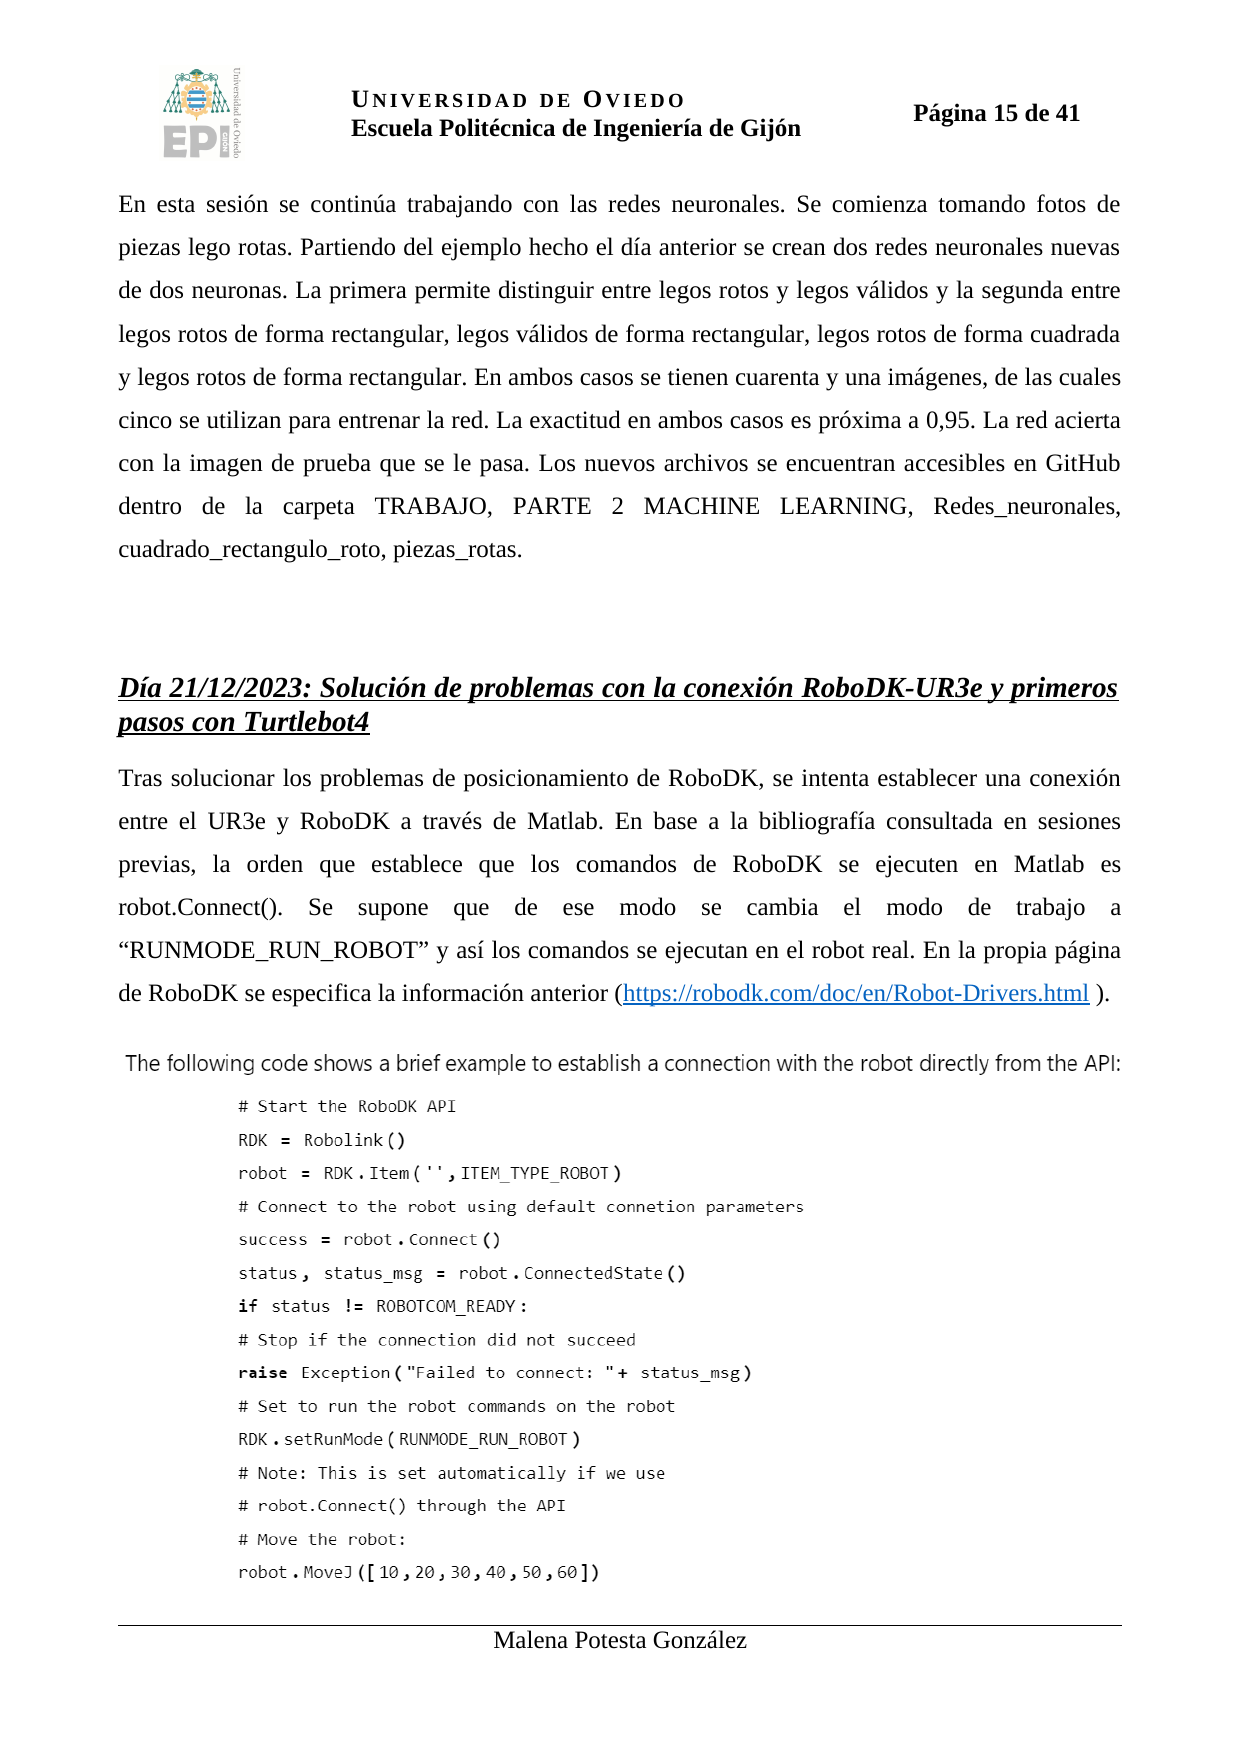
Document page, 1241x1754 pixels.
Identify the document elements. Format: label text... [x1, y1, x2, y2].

picture [158, 65, 245, 161]
picture [118, 1046, 1123, 1591]
text Tras solucionar los problemas de posicionamiento de RoboDK, se intenta establecer una conexión entre el UR3e y RoboDK a través de Matlab. En base a la bibliografía consultada en sesiones previas, la orden que establece que los comandos de RoboDK se ejecuten en Matlab es robot.Connect(). Se supone que de ese modo se cambia el modo de trabajo a “RUNMODE_RUN_ROBOT” y así los comandos se ejecutan en el robot real. En la propia página de RoboDK se especifica la información anterior (https://robodk.com/doc/en/Robot-Drivers.html ). [118, 763, 1122, 1007]
subtitle Día 21/12/2023: Solución de problemas con la conexión RoboDK-UR3e y primeros pasos con Turtlebot4 [118, 671, 1122, 738]
text En esta sesión se continúa trabajando con las redes neuronales. Se comienza tomando fotos de piezas lego rotas. Partiendo del ejemplo hecho el día anterior se crean dos redes neuronales nuevas de dos neuronas. La primera permite distinguir entre legos rotos y legos válidos y la segunda entre legos rotos de forma rectangular, legos válidos de forma rectangular, legos rotos de forma cuadrada y legos rotos de forma rectangular. En ambos casos se tienen cuarenta y una imágenes, de las cuales cinco se utilizan para entrenar la red. La exactitud en ambos casos es próxima a 0,95. La red acierta con la imagen de prueba que se le pasa. Los nuevos archivos se encuentran accesibles en GitHub dentro de la carpeta TRABAJO, PARTE 2 MACHINE LEARNING, Redes_neuronales, cuadrado_rectangulo_roto, piezas_rotas. [118, 189, 1122, 563]
